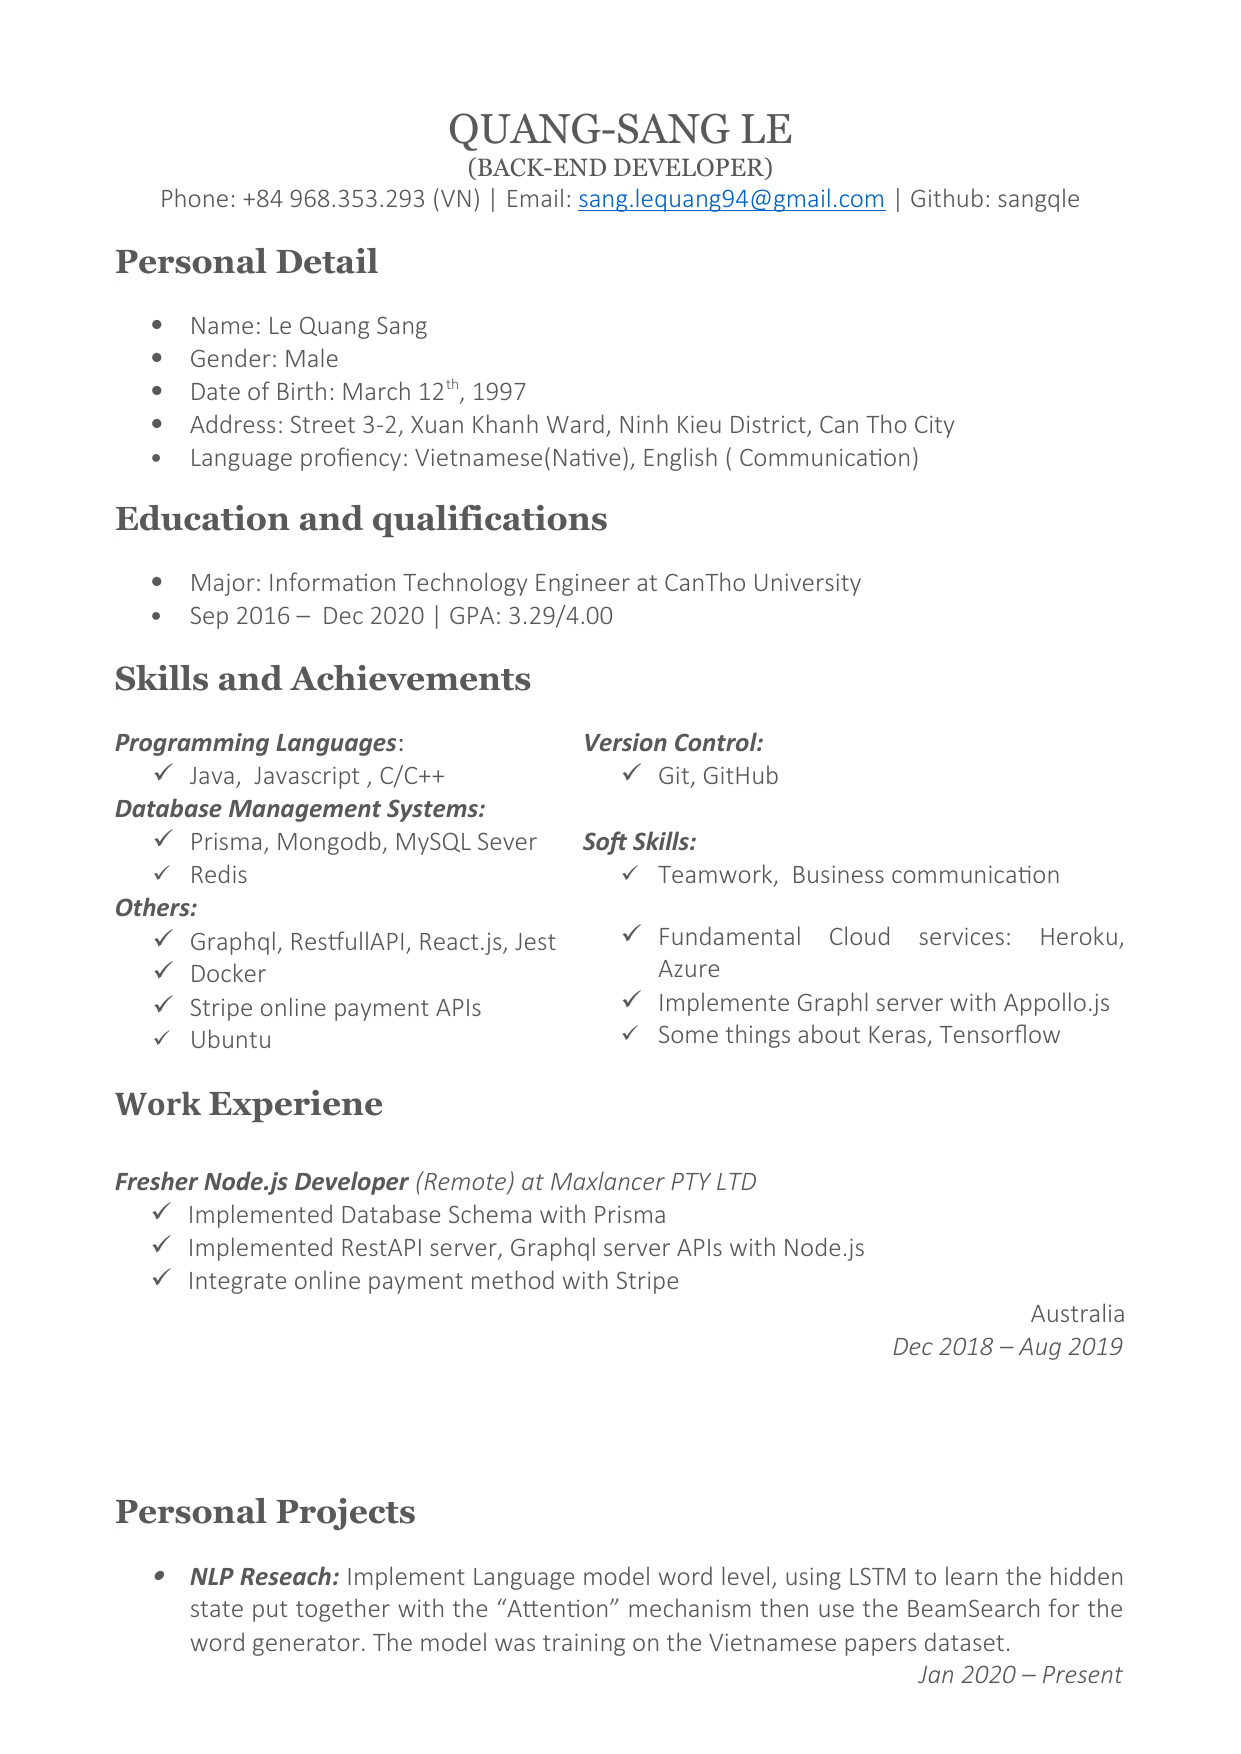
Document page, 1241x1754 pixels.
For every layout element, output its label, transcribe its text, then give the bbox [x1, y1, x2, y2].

table_cell NLP Reseach: Implement Language model word level, using LSTM to learn the hidden state put together with the “Attention” mechanism then use the BeamSearch for the word generator. The model was training on the Vietnamese papers dataset. Jan 2020 – Present [103, 1559, 1137, 1691]
table_cell Name: Le Quang Sang Gender: Male Date of Birth: March 12th, 1997 Address: Street 3-2, Xuan Khanh Ward, Ninh Kieu District, Can Tho City Language profiency: Vietnamese(Native), English ( Communication) [103, 309, 1137, 499]
table_cell Fresher Node.js Developer (Remote) at Maxlancer PTY LTD Implemented Database Schema with Prisma Implemented RestAPI server, Graphql server APIs with Node.js Integrate online payment method with Stripe Australia Dec 2018 – Aug 2019 [103, 1164, 1137, 1493]
table_cell Major: Information Technology Engineer at CanTho University Sep 2016 – Dec 2020 | GPA: 3.29/4.00 [103, 566, 1137, 659]
table_header Quang-Sang le (Back-end Developer) Phone: +84 968.353.293 (VN) | Email: sang.lequang94@gmail.com | Github: sangqle [103, 106, 1137, 242]
table_cell Personal Projects [103, 1493, 1137, 1559]
table_cell Work Experiene [103, 1084, 1137, 1164]
table_cell Personal Detail [103, 243, 1137, 308]
table_cell Others: Graphql, RestfullAPI, React.js, Jest Docker Stripe online payment APIs Ubuntu [103, 891, 572, 1084]
table_cell Skills and Achievements [103, 660, 1137, 726]
table_cell Fundamental Cloud services: Heroku, Azure Implemente Graphl server with Appollo.js Some things about Keras, Tensorflow [572, 891, 1137, 1084]
table_cell Version Control: Git, GitHub Soft Skills: Teamwork, Business communication [572, 726, 1137, 891]
table_cell Programming Languages: Java, Javascript , C/C++ Database Management Systems: Prisma, Mongodb, MySQL Sever Redis [103, 726, 572, 891]
table_cell Education and qualifications [103, 500, 1137, 566]
